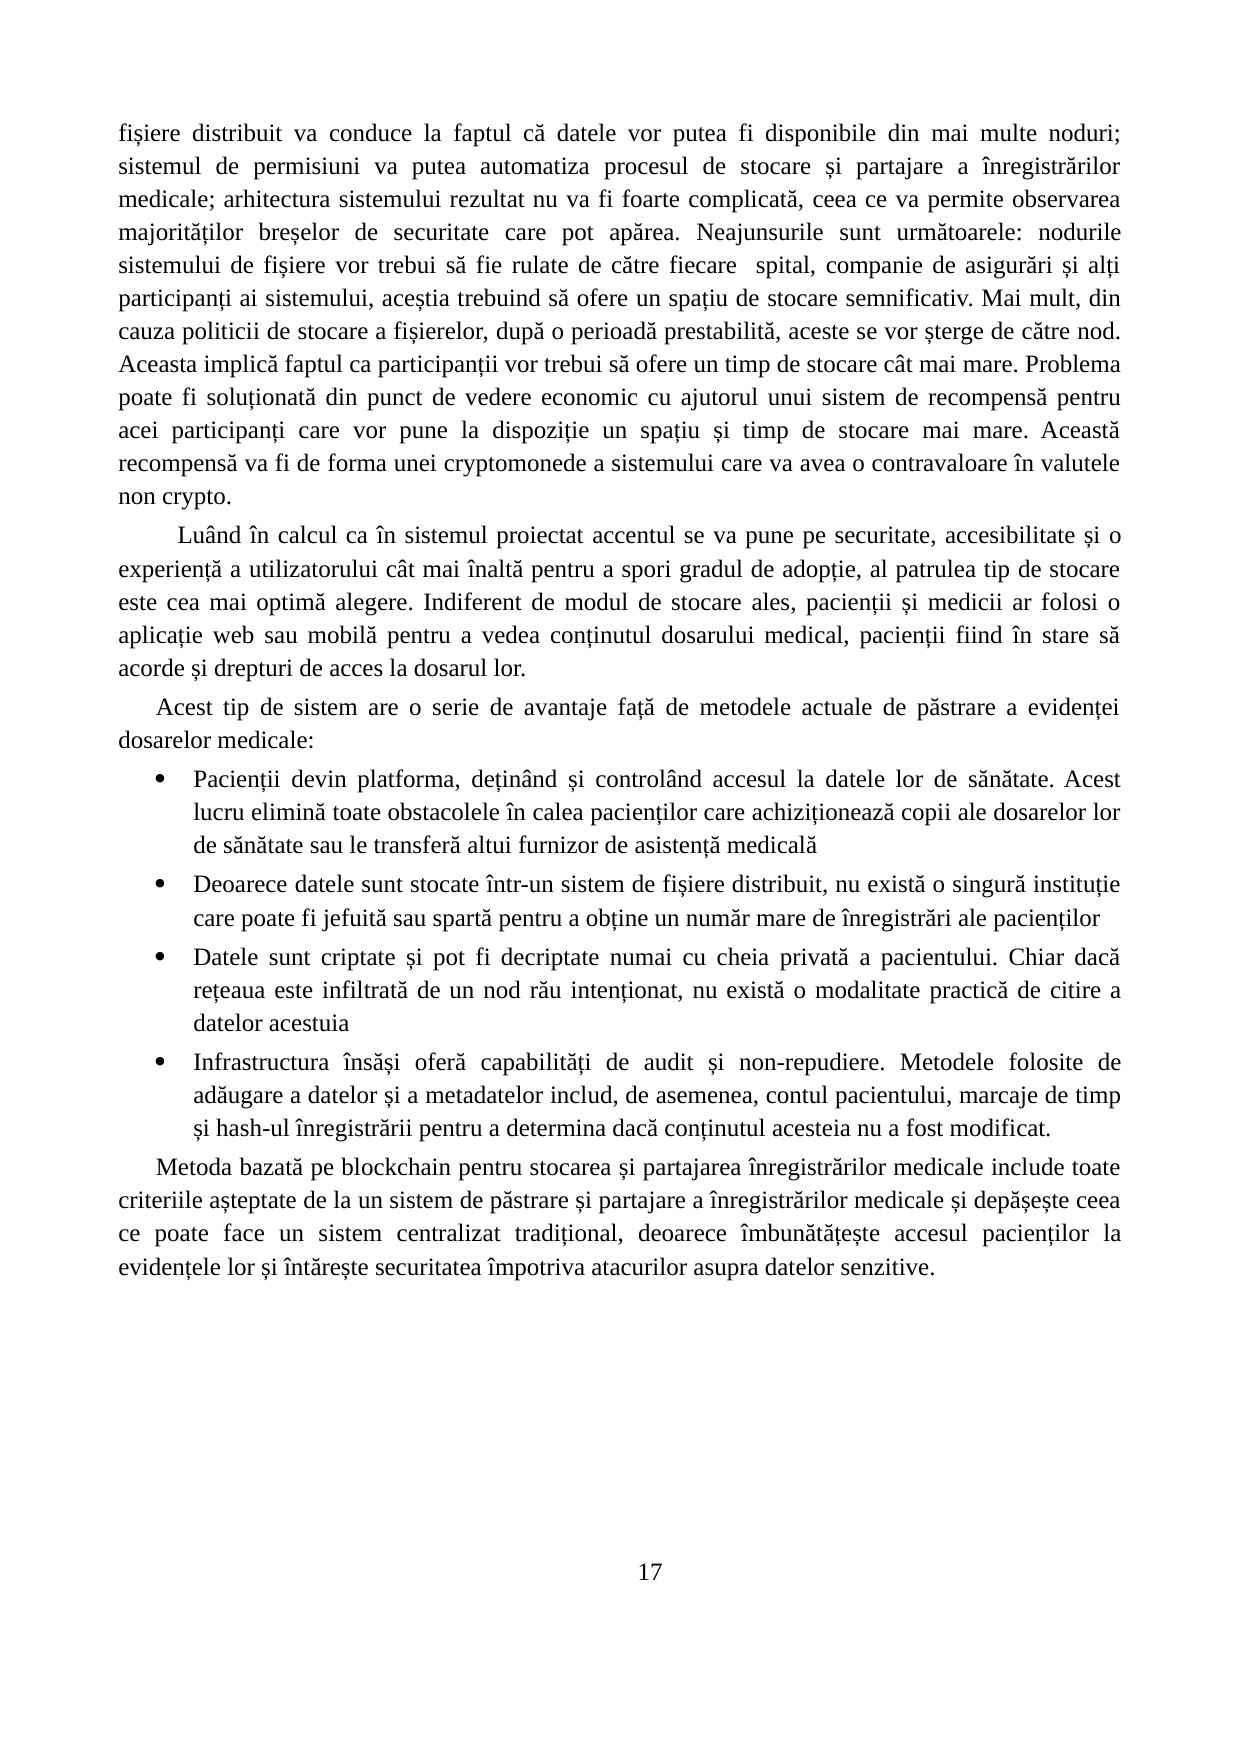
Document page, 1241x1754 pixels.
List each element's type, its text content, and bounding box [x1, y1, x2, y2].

list Deoarece datele sunt stocate într-un sistem de fișiere distribuit, nu există o singură instituție care poate fi jefuită sau spartă pentru a obține un număr mare de înregistrări ale pacienților [156, 869, 1122, 931]
text Acest tip de sistem are o serie de avantaje față de metodele actuale de păstrare a evidenței dosarelor medicale: [118, 692, 1122, 754]
list Infrastructura însăși oferă capabilități de audit și non-repudiere. Metodele folosite de adăugare a datelor și a metadatelor includ, de asemenea, contul pacientului, marcaje de timp și hash-ul înregistrării pentru a determina dacă conținutul acesteia nu a fost modificat. [156, 1047, 1122, 1142]
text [118, 118, 1122, 510]
text Luând în calcul ca în sistemul proiectat accentul se va pune pe securitate, accesibilitate și o experiență a utilizatorului cât mai înaltă pentru a spori gradul de adopție, al patrulea tip de stocare este cea mai optimă alegere. Indiferent de modul de stocare ales, pacienții și medicii ar folosi o aplicație web sau mobilă pentru a vedea conținutul dosarului medical, pacienții fiind în stare să acorde și drepturi de acces la dosarul lor. [118, 521, 1122, 681]
list Datele sunt criptate și pot fi decriptate numai cu cheia privată a pacientului. Chiar dacă rețeaua este infiltrată de un nod rău intenționat, nu există o modalitate practică de citire a datelor acestuia [156, 942, 1122, 1037]
list Pacienții devin platforma, deținând și controlând accesul la datele lor de sănătate. Acest lucru elimină toate obstacolele în calea pacienților care achiziționează copii ale dosarelor lor de sănătate sau le transferă altui furnizor de asistență medicală [156, 764, 1122, 859]
text Metoda bazată pe blockchain pentru stocarea și partajarea înregistrărilor medicale include toate criteriile așteptate de la un sistem de păstrare și partajare a înregistrărilor medicale și depășește ceea ce poate face un sistem centralizat tradițional, deoarece îmbunătățește accesul pacienților la evidențele lor și întărește securitatea împotriva atacurilor asupra datelor senzitive. [118, 1152, 1122, 1280]
